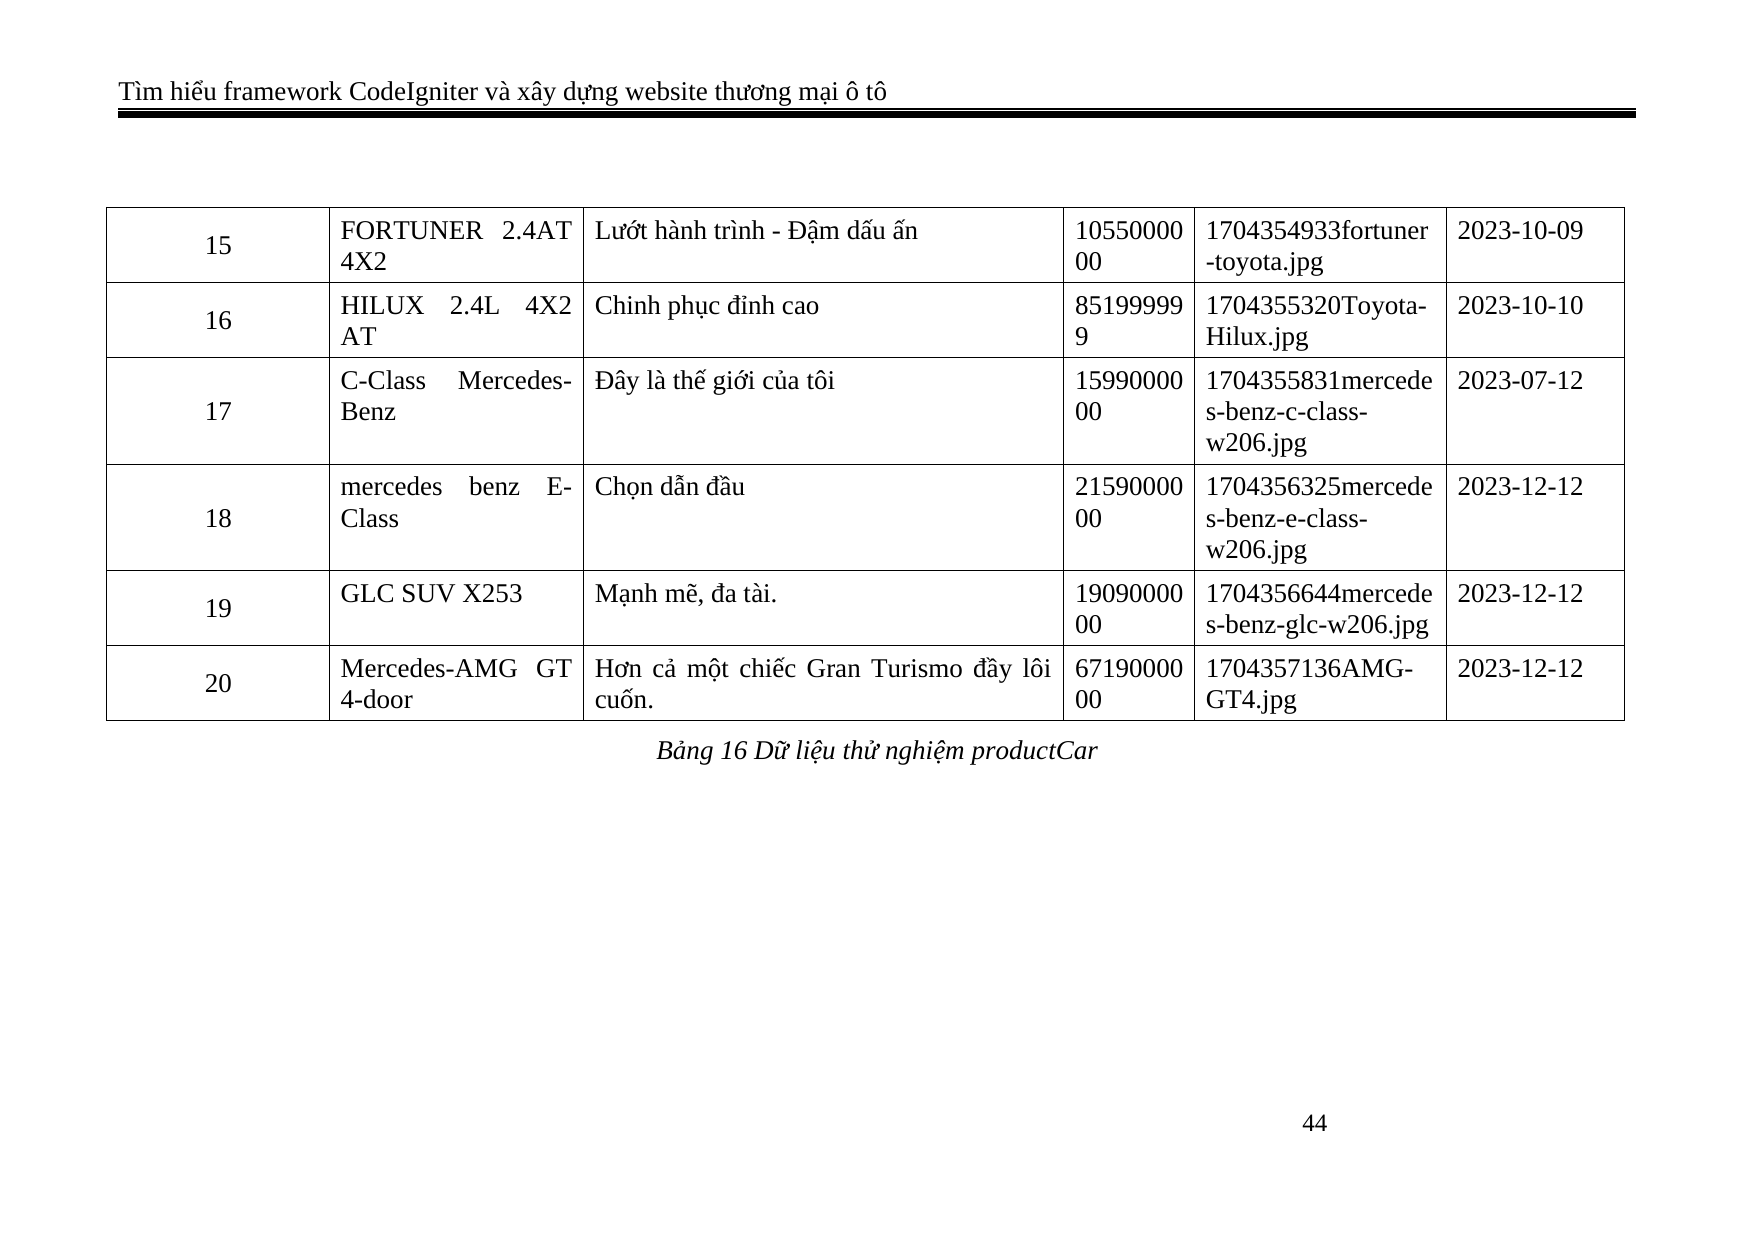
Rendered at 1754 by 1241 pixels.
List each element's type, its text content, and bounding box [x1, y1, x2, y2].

table_cell C-Class Mercedes-Benz [330, 358, 583, 463]
table_cell 2023-10-09 [1447, 208, 1624, 282]
table_cell 1704356644mercedes-benz-glc-w206.jpg [1195, 571, 1446, 645]
table_cell 2023-07-12 [1447, 358, 1624, 463]
table_cell 2023-12-12 [1447, 571, 1624, 645]
table_cell 17 [107, 358, 329, 463]
table_cell HILUX 2.4L 4X2 AT [330, 283, 583, 357]
table_cell Mercedes-AMG GT 4-door [330, 646, 583, 720]
table_cell 15 [107, 208, 329, 282]
table_cell 18 [107, 465, 329, 570]
table_cell 1704354933fortuner-toyota.jpg [1195, 208, 1446, 282]
table_cell 19 [107, 571, 329, 645]
table_cell Mạnh mẽ, đa tài. [584, 571, 1063, 645]
table_cell 2023-12-12 [1447, 646, 1624, 720]
table_cell 1599000000 [1064, 358, 1194, 463]
table_cell 1704356325mercedes-benz-e-class-w206.jpg [1195, 465, 1446, 570]
table_cell 20 [107, 646, 329, 720]
table_cell 6719000000 [1064, 646, 1194, 720]
table_cell Lướt hành trình - Đậm dấu ấn [584, 208, 1063, 282]
table_cell GLC SUV X253 [330, 571, 583, 645]
table_cell 16 [107, 283, 329, 357]
table_cell FORTUNER 2.4AT 4X2 [330, 208, 583, 282]
table_cell 1704355831mercedes-benz-c-class-w206.jpg [1195, 358, 1446, 463]
table_cell mercedes benz E-Class [330, 465, 583, 570]
table_cell 2023-12-12 [1447, 465, 1624, 570]
table_cell 851999999 [1064, 283, 1194, 357]
table_cell Chinh phục đỉnh cao [584, 283, 1063, 357]
table_cell 1704357136AMG-GT4.jpg [1195, 646, 1446, 720]
table_cell 1909000000 [1064, 571, 1194, 645]
table_cell 1055000000 [1064, 208, 1194, 282]
table_cell Đây là thế giới của tôi [584, 358, 1063, 463]
table_cell 2023-10-10 [1447, 283, 1624, 357]
table_cell 1704355320Toyota-Hilux.jpg [1195, 283, 1446, 357]
table_cell Chọn dẫn đầu [584, 465, 1063, 570]
table_cell Hơn cả một chiếc Gran Turismo đầy lôi cuốn. [584, 646, 1063, 720]
table_cell 2159000000 [1064, 465, 1194, 570]
